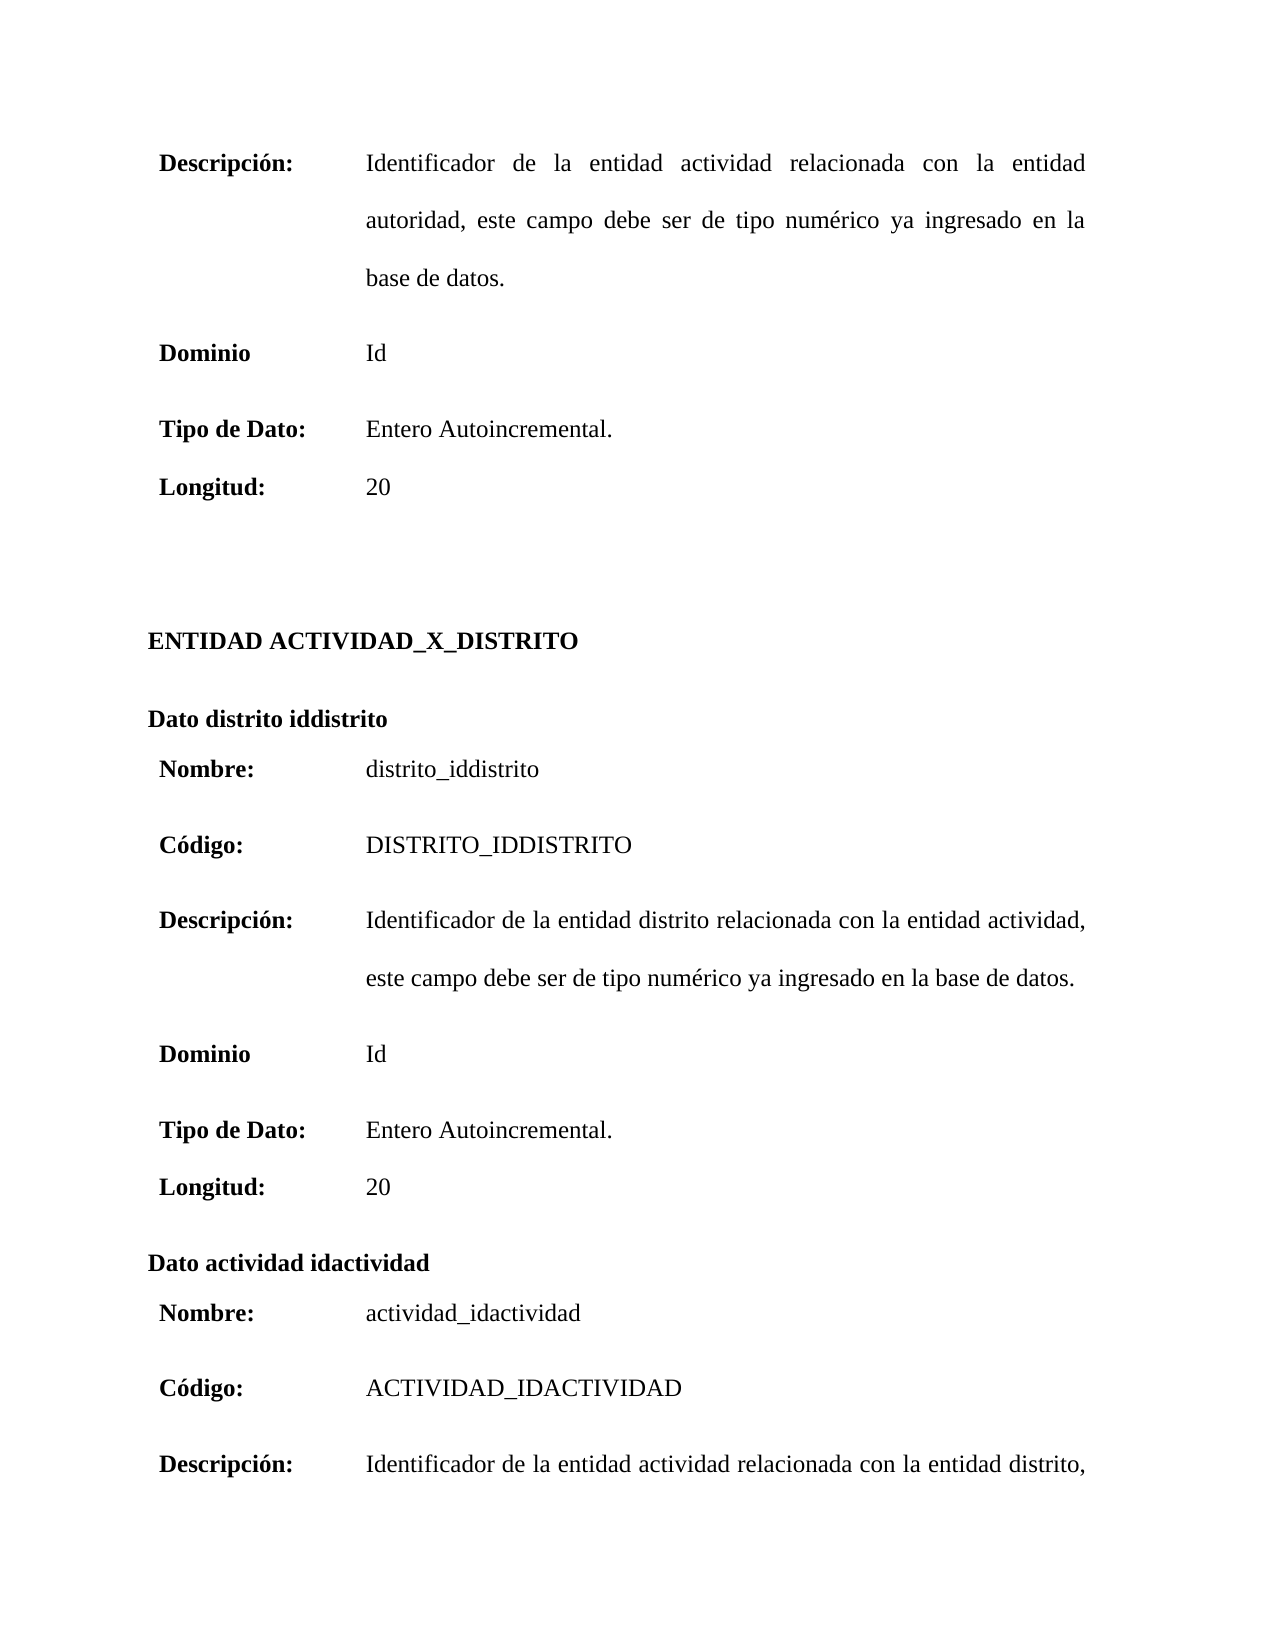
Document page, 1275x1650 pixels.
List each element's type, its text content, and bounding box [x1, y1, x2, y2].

table_cell Descripción: [148, 1449, 354, 1478]
table_header distrito_iddistrito [354, 754, 1097, 830]
table_cell Código: [148, 1374, 354, 1449]
text Dato actividad idactividad [148, 1248, 1127, 1277]
table_header Nombre: [148, 1298, 354, 1373]
table_cell Dominio [148, 1039, 354, 1115]
table_cell 20 [354, 472, 1097, 548]
table_cell Id [354, 1039, 1097, 1115]
table_cell ACTIVIDAD_IDACTIVIDAD [354, 1374, 1097, 1449]
table_cell Dominio [148, 339, 354, 414]
table_cell Identificador de la entidad actividad relacionada con la entidad autoridad, este campo debe ser de tipo numérico ya ingresado en la base de datos. [354, 148, 1097, 338]
table_cell Descripción: [148, 906, 354, 1039]
table_cell Id [354, 339, 1097, 414]
text ENTIDAD ACTIVIDAD_X_DISTRITO [148, 626, 1127, 655]
table_cell Código: [148, 830, 354, 906]
table_cell 20 [354, 1172, 1097, 1248]
table_cell Tipo de Dato: [148, 1115, 354, 1172]
table_cell Identificador de la entidad distrito relacionada con la entidad actividad, este campo debe ser de tipo numérico ya ingresado en la base de datos. [354, 906, 1097, 1039]
table_cell Entero Autoincremental. [354, 1115, 1097, 1172]
table_cell Longitud: [148, 1172, 354, 1248]
table_cell Entero Autoincremental. [354, 414, 1097, 472]
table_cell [354, 1449, 1097, 1478]
text Dato distrito iddistrito [148, 704, 1127, 733]
table_cell Descripción: [148, 148, 354, 338]
table_cell DISTRITO_IDDISTRITO [354, 830, 1097, 906]
table_cell Tipo de Dato: [148, 414, 354, 472]
table_header actividad_idactividad [354, 1298, 1097, 1373]
table_cell Longitud: [148, 472, 354, 548]
table_header Nombre: [148, 754, 354, 830]
